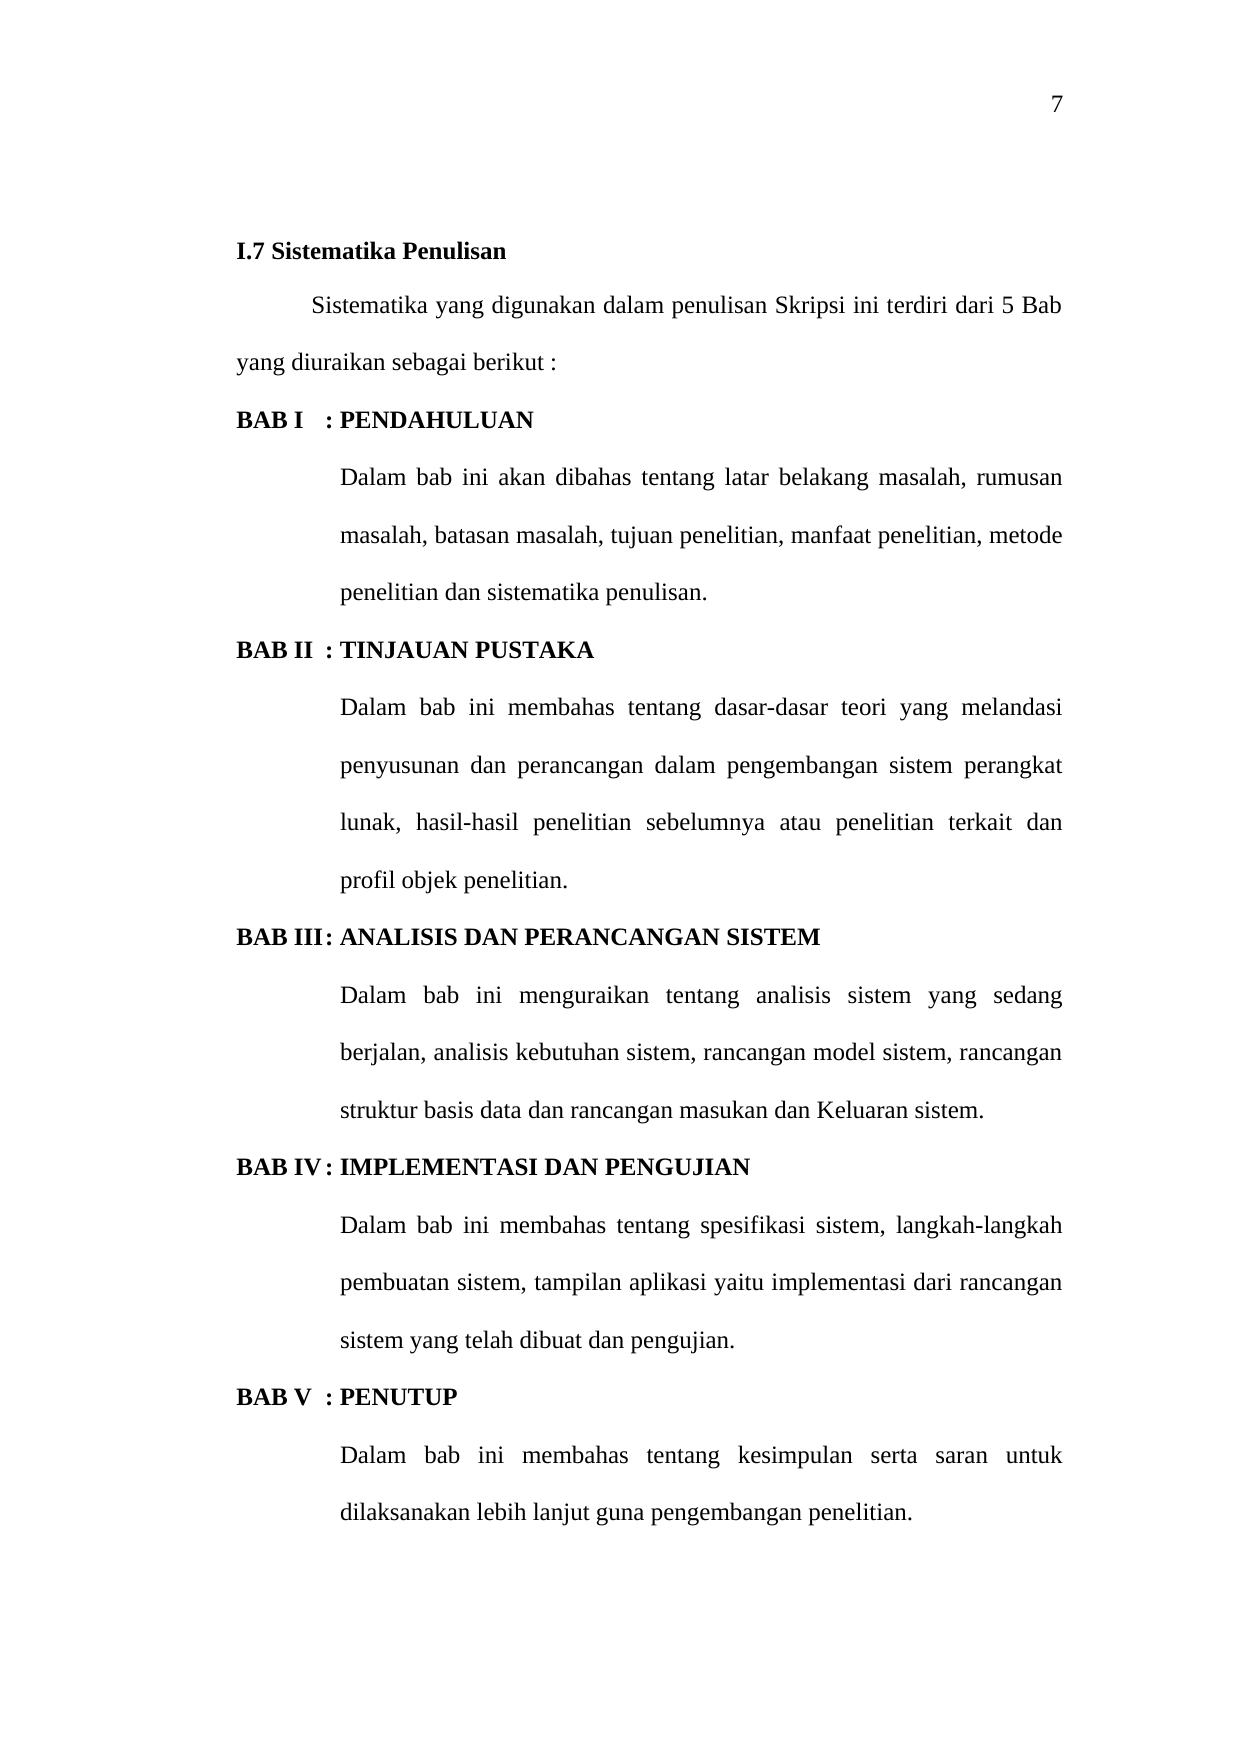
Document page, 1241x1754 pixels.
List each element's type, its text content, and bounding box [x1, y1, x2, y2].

text BAB III : ANALISIS DAN PERANCANGAN SISTEM [236, 922, 1063, 951]
text Dalam bab ini membahas tentang spesifikasi sistem, langkah-langkah pembuatan sistem, tampilan aplikasi yaitu implementasi dari rancangan sistem yang telah dibuat dan pengujian. [340, 1210, 1063, 1354]
text Sistematika yang digunakan dalam penulisan Skripsi ini terdiri dari 5 Bab yang diuraikan sebagai berikut : [236, 290, 1063, 376]
text BAB II : TINJAUAN PUSTAKA [236, 635, 1063, 664]
text Dalam bab ini menguraikan tentang analisis sistem yang sedang berjalan, analisis kebutuhan sistem, rancangan model sistem, rancangan struktur basis data dan rancangan masukan dan Keluaran sistem. [340, 980, 1063, 1124]
text Dalam bab ini akan dibahas tentang latar belakang masalah, rumusan masalah, batasan masalah, tujuan penelitian, manfaat penelitian, metode penelitian dan sistematika penulisan. [340, 462, 1063, 606]
text BAB V : PENUTUP [236, 1382, 1063, 1411]
text Dalam bab ini membahas tentang dasar-dasar teori yang melandasi penyusunan dan perancangan dalam pengembangan sistem perangkat lunak, hasil-hasil penelitian sebelumnya atau penelitian terkait dan profil objek penelitian. [340, 692, 1063, 894]
text BAB IV : IMPLEMENTASI DAN PENGUJIAN [236, 1152, 1063, 1181]
text Dalam bab ini membahas tentang kesimpulan serta saran untuk dilaksanakan lebih lanjut guna pengembangan penelitian. [340, 1440, 1063, 1526]
subtitle Sistematika Penulisan [236, 236, 1063, 265]
text BAB I : PENDAHULUAN [236, 405, 1063, 434]
